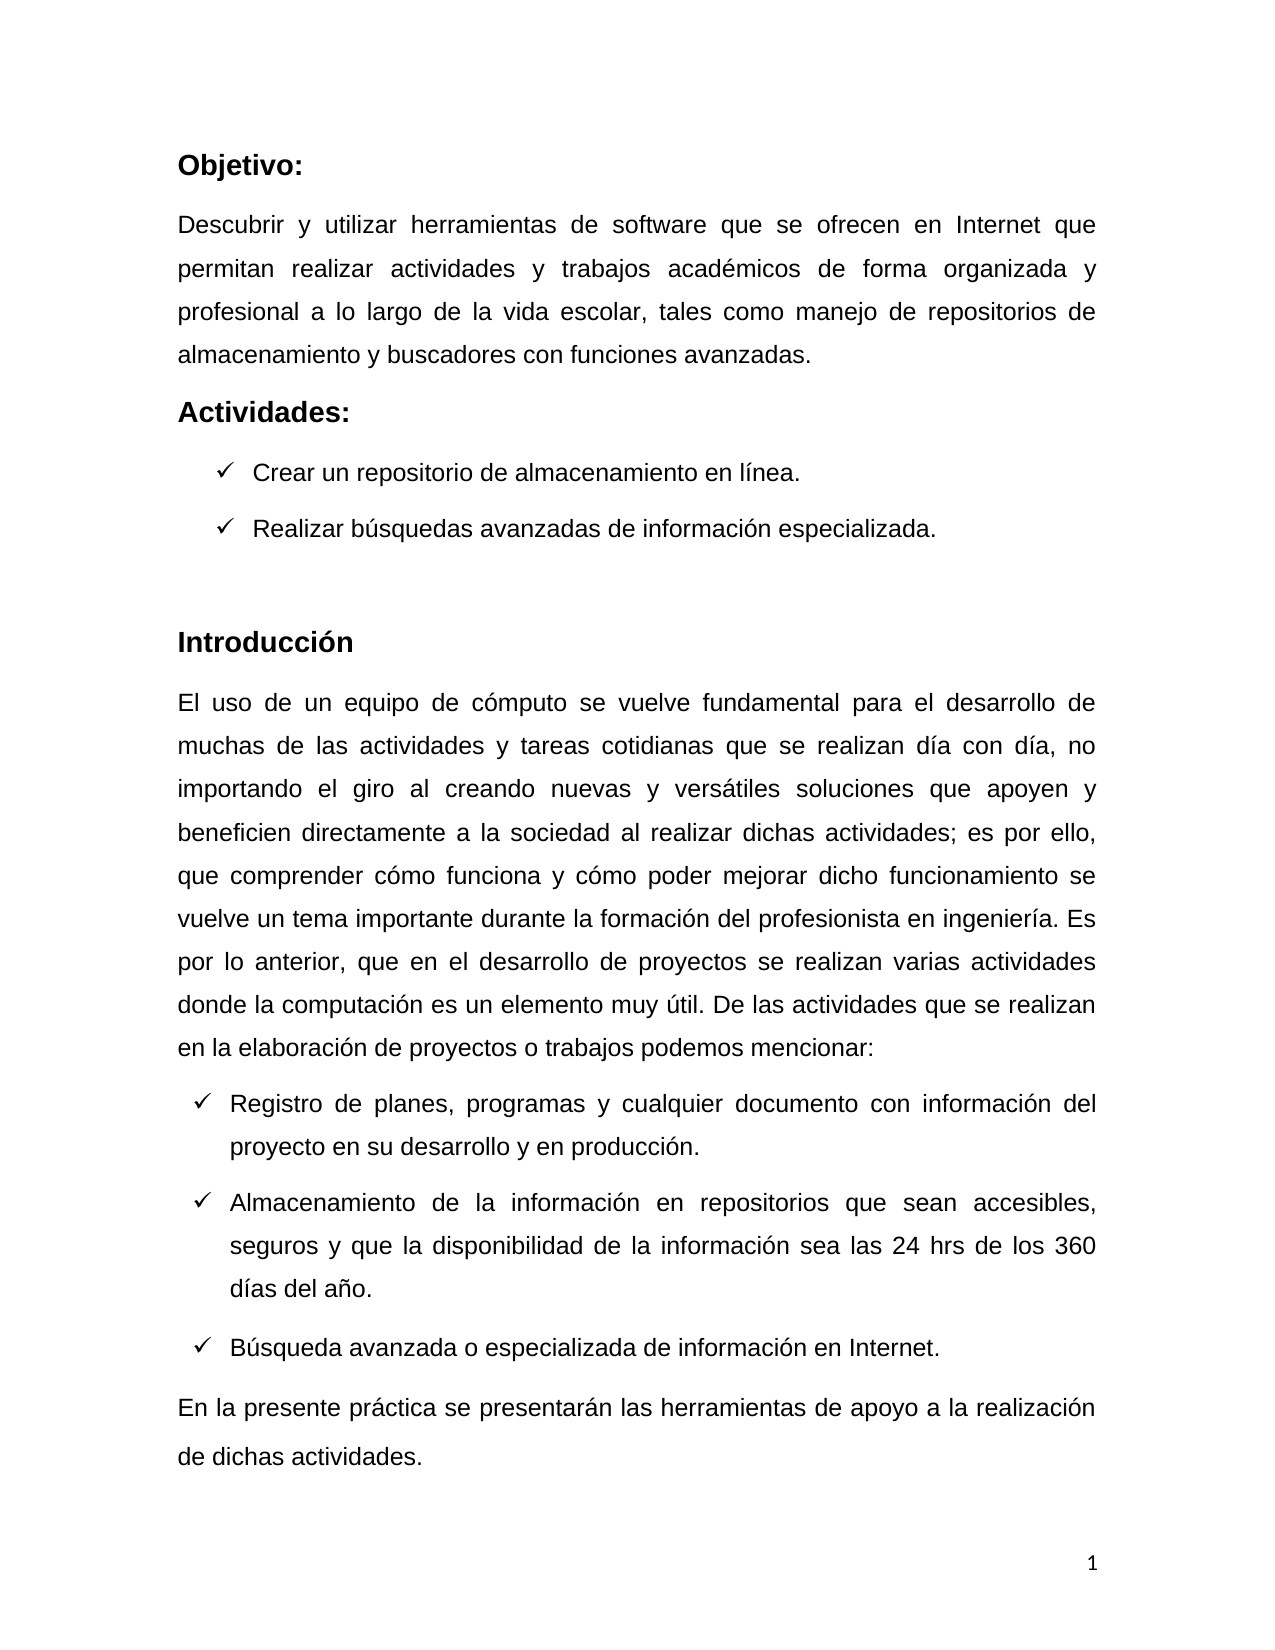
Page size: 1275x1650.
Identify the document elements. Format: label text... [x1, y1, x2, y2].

text En la presente práctica se presentarán las herramientas de apoyo a la realización de dichas actividades. [177, 1393, 1098, 1473]
text El uso de un equipo de cómputo se vuelve fundamental para el desarrollo de muchas de las actividades y tareas cotidianas que se realizan día con día, no importando el giro al creando nuevas y versátiles soluciones que apoyen y beneficien directamente a la sociedad al realizar dichas actividades; es por ello, que comprender cómo funciona y cómo poder mejorar dicho funcionamiento se vuelve un tema importante durante la formación del profesionista en ingeniería. Es por lo anterior, que en el desarrollo de proyectos se realizan varias actividades donde la computación es un elemento muy útil. De las actividades que se realizan en la elaboración de proyectos o trabajos podemos mencionar: [177, 688, 1098, 1062]
text Descubrir y utilizar herramientas de software que se ofrecen en Internet que permitan realizar actividades y trabajos académicos de forma organizada y profesional a lo largo de la vida escolar, tales como manejo de repositorios de almacenamiento y buscadores con funciones avanzadas. [177, 210, 1098, 368]
text Objetivo: [177, 148, 1098, 181]
text Actividades: [177, 395, 1098, 429]
text Introducción [177, 625, 1098, 659]
list Búsqueda avanzada o especializada de información en Internet. [192, 1329, 1098, 1364]
list Crear un repositorio de almacenamiento en línea. [215, 458, 1098, 487]
list Almacenamiento de la información en repositorios que sean accesibles, seguros y que la disponibilidad de la información sea las 24 hrs de los 360 días del año. [192, 1188, 1098, 1303]
list Registro de planes, programas y cualquier documento con información del proyecto en su desarrollo y en producción. [192, 1089, 1098, 1161]
list Realizar búsquedas avanzadas de información especializada. [215, 514, 1098, 543]
